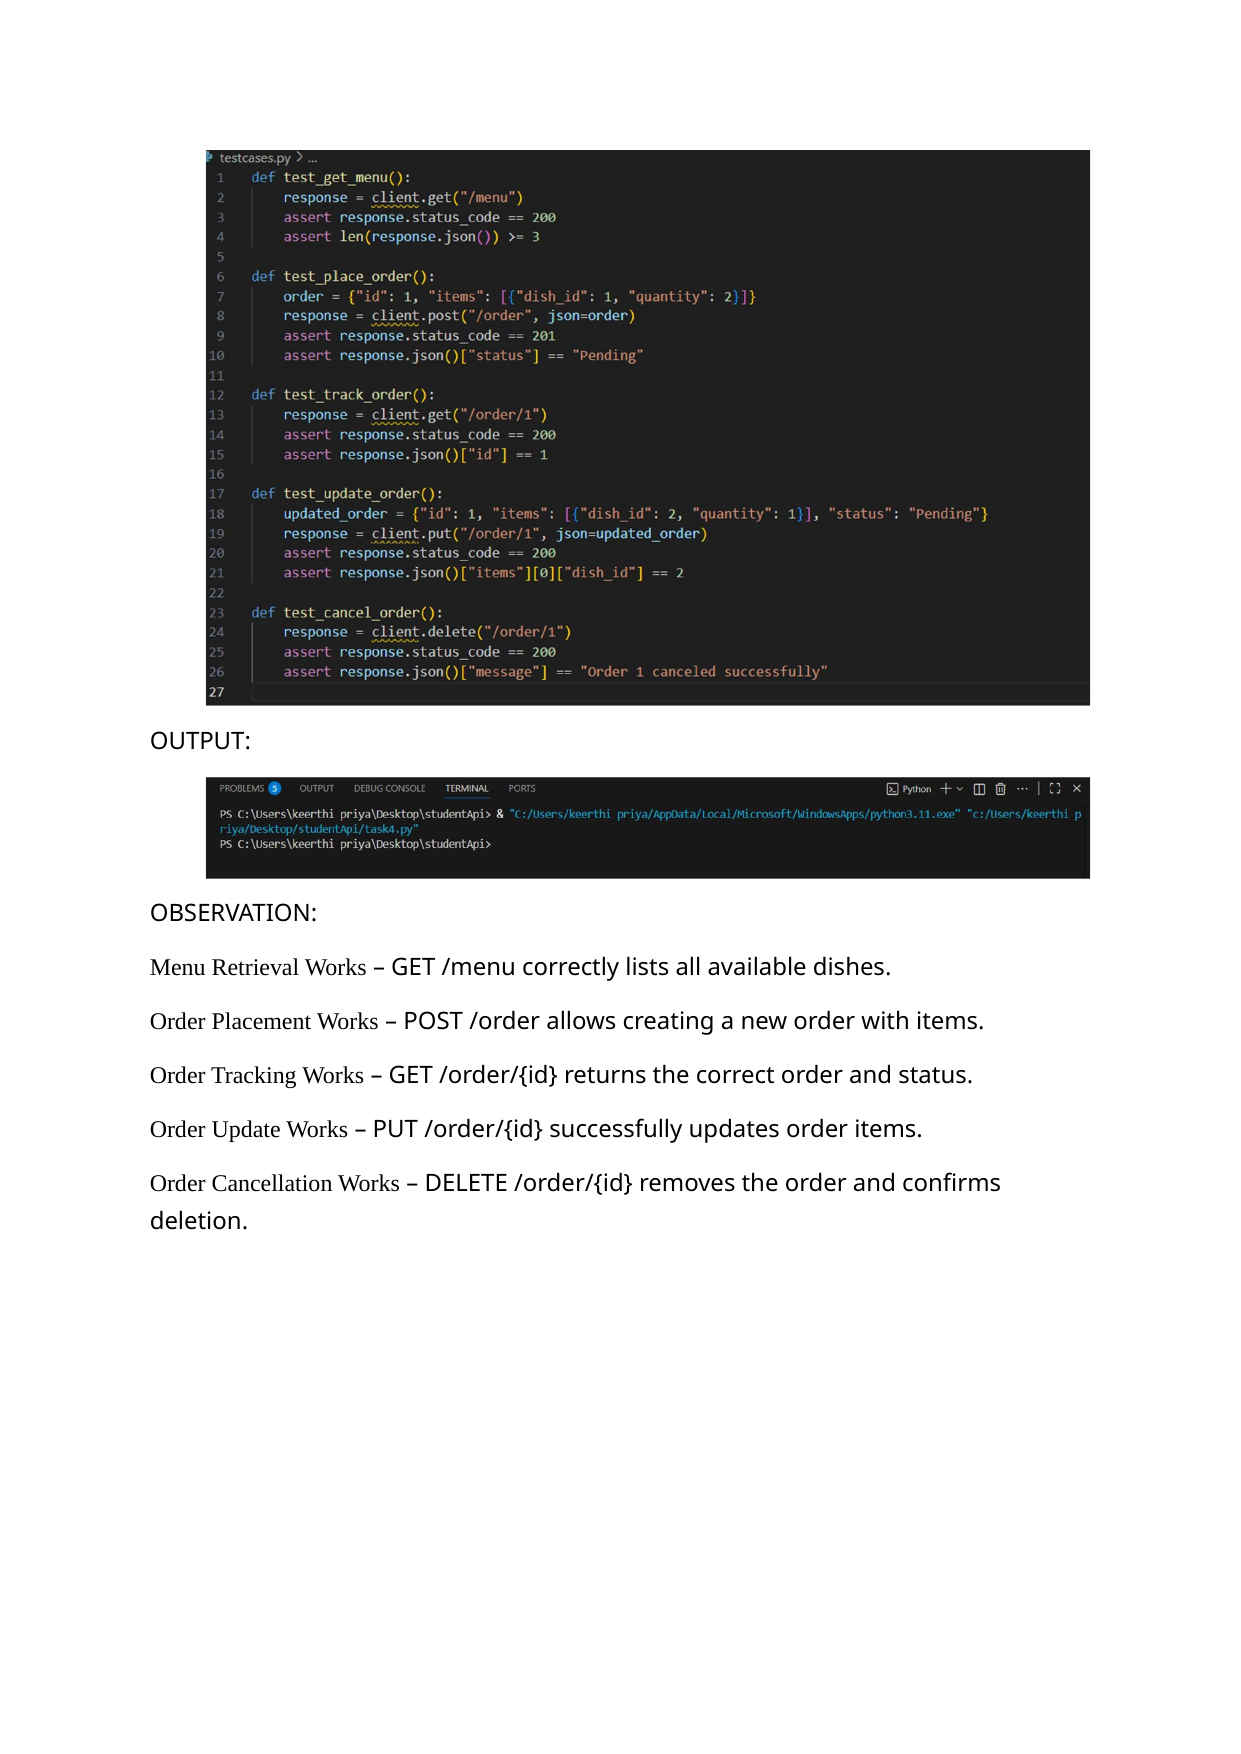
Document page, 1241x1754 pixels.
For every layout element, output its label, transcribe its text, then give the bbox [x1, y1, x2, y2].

text OBSERVATION: [149, 896, 1090, 928]
text Order Update Works – PUT /order/{id} successfully updates order items. [149, 1112, 1090, 1145]
picture [205, 777, 1091, 879]
text Menu Retrieval Works – GET /menu correctly lists all available dishes. [149, 950, 1090, 983]
picture [205, 150, 1091, 706]
text Order Cancellation Works – DELETE /order/{id} removes the order and confirms deletion. [149, 1166, 1090, 1236]
text OUTPUT: [149, 723, 1090, 756]
text Order Placement Works – POST /order allows creating a new order with items. [149, 1004, 1090, 1037]
text Order Tracking Works – GET /order/{id} returns the correct order and status. [149, 1058, 1090, 1091]
